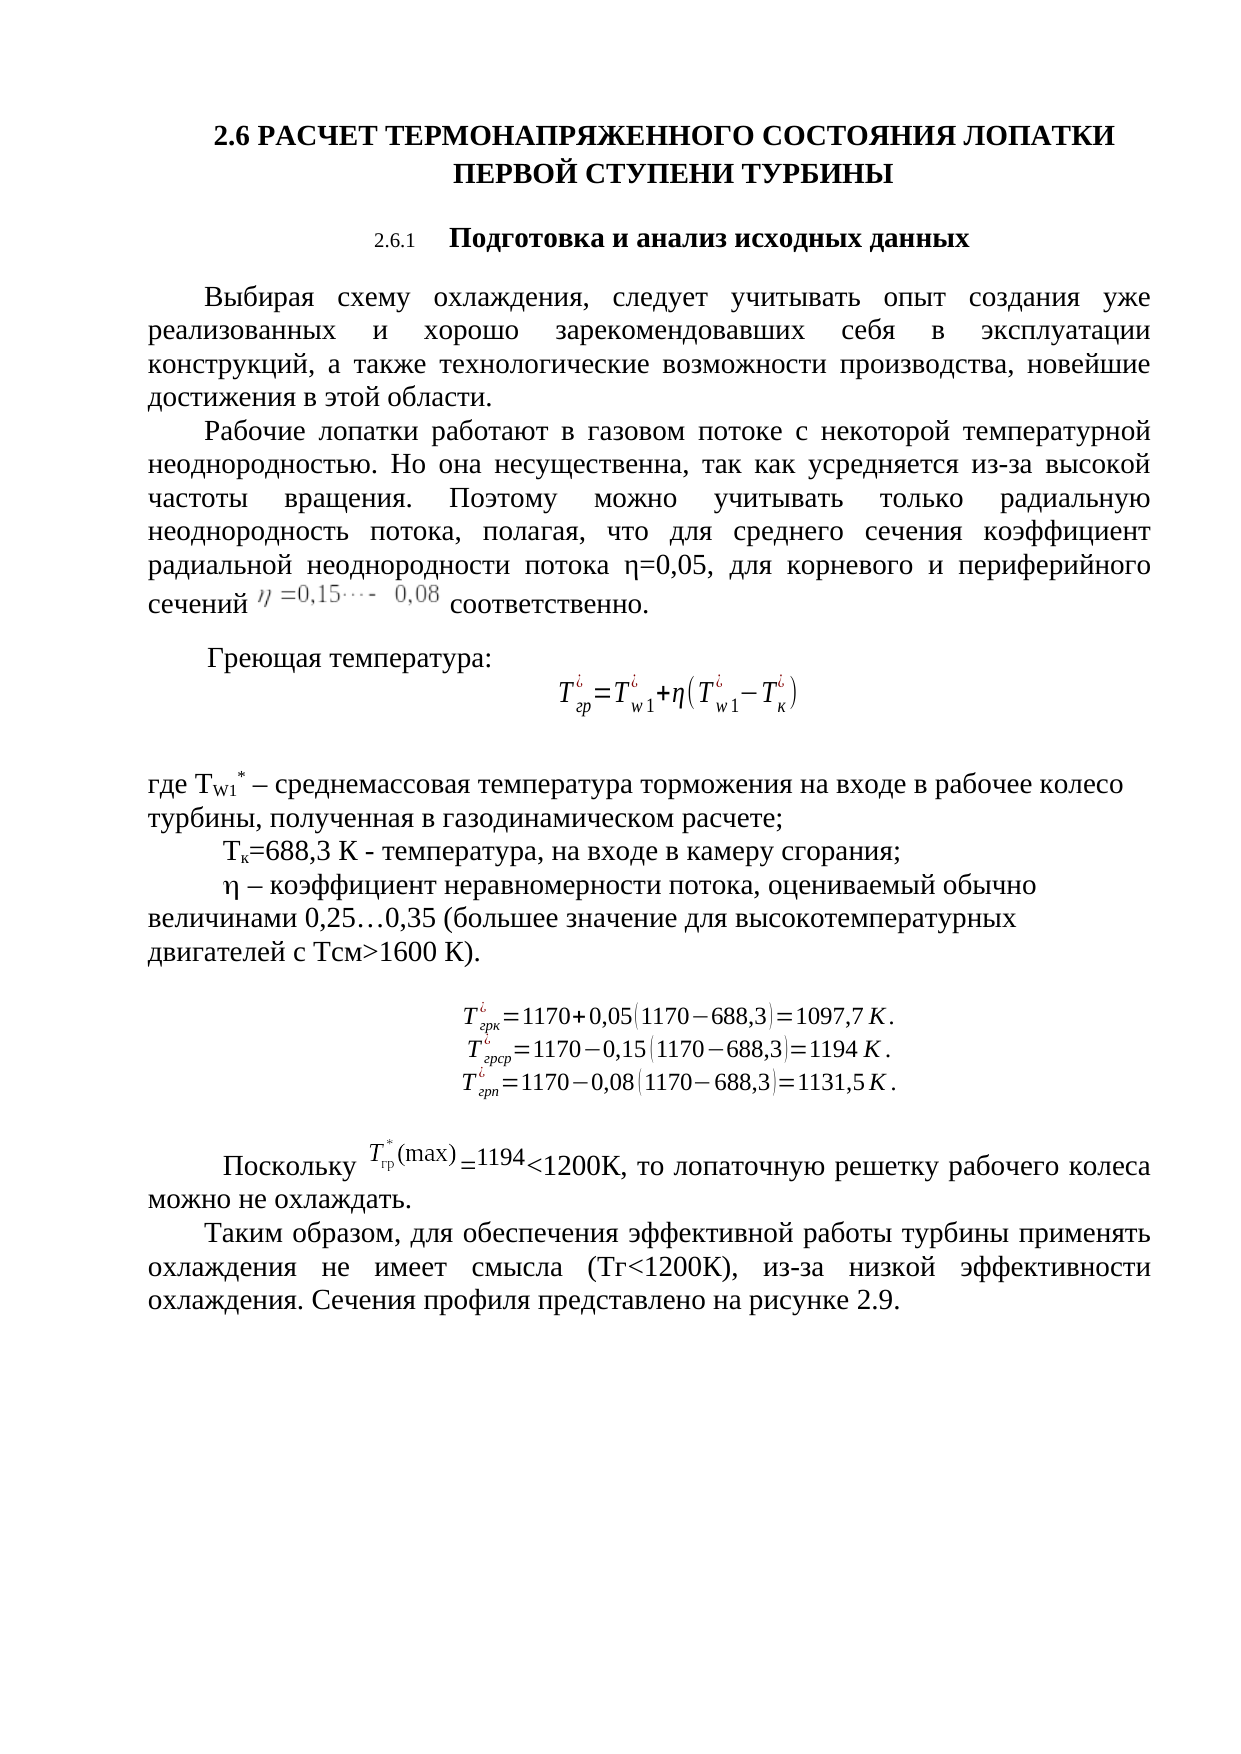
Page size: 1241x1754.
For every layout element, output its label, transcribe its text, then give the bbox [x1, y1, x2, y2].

text Таким образом, для обеспечения эффективной работы турбины применять охлаждения не имеет смысла (Тг<1200К), из-за низкой эффективности охлаждения. Сечения профиля представлено на рисунке 2.9. [148, 1215, 1152, 1316]
text – коэффициент неравномерности потока, оцениваемый обычно величинами 0,25…0,35 (большее значение для высокотемпературных двигателей с Тсм>1600 К). [148, 867, 1152, 968]
text Тк=688,3 К - температура, на входе в камеру сгорания; [148, 833, 1152, 867]
text Выбирая схему охлаждения, следует учитывать опыт создания уже реализованных и хорошо зарекомендовавших себя в эксплуатации конструкций, а также технологические возможности производства, новейшие достижения в этой области. [148, 279, 1152, 413]
subtitle РАСЧЕТ ТЕРМОНАПРЯЖЕННОГО СОСТОЯНИЯ ЛОПАТКИ ПЕРВОЙ СТУПЕНИ ТУРБИНЫ [177, 118, 1152, 190]
text Поскольку =<1200К, то лопаточную решетку рабочего колеса можно не охлаждать. [148, 1133, 1152, 1215]
text Рабочие лопатки работают в газовом потоке с некоторой температурной неоднородностью. Но она несущественна, так как усредняется из-за высокой частоты вращения. Поэтому можно учитывать только радиальную неоднородность потока, полагая, что для среднего сечения коэффициент радиальной неоднородности потока η=0,05, для корневого и периферийного сечений соответственно. [148, 413, 1152, 620]
text где ТW1* – среднемассовая температура торможения на входе в рабочее колесо турбины, полученная в газодинамическом расчете; [148, 766, 1152, 833]
text Греющая температура: [207, 641, 1152, 674]
subtitle Подготовка и анализ исходных данных [192, 220, 1152, 254]
